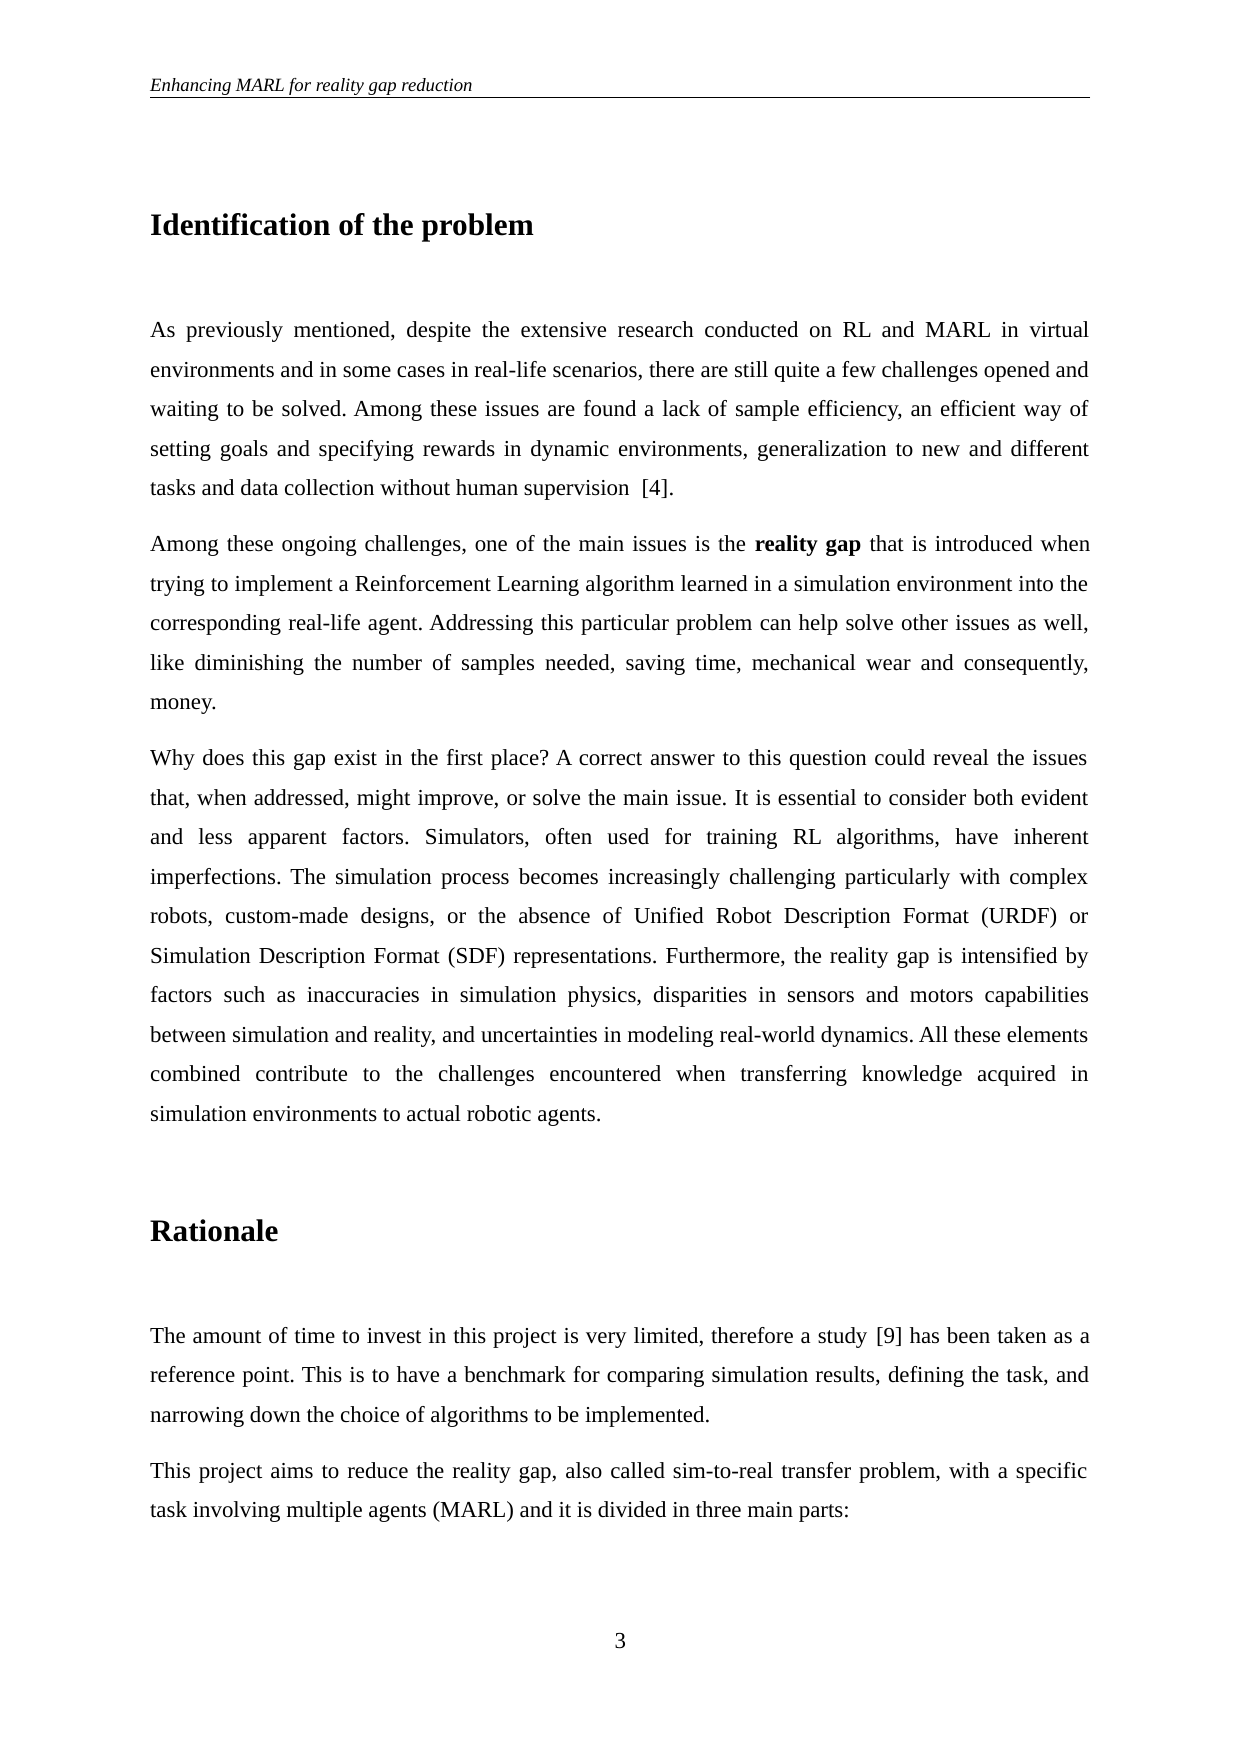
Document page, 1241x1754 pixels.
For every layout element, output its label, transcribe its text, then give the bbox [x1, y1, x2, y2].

text The amount of time to invest in this project is very limited, therefore a study [9] has been taken as a reference point. This is to have a benchmark for comparing simulation results, defining the task, and narrowing down the choice of algorithms to be implemented. [150, 1322, 1090, 1427]
subtitle Rationale [150, 1212, 1090, 1248]
text Among these ongoing challenges, one of the main issues is the reality gap that is introduced when trying to implement a Reinforcement Learning algorithm learned in a simulation environment into the corresponding real-life agent. Addressing this particular problem can help solve other issues as well, like diminishing the number of samples needed, saving time, mechanical wear and consequently, money. [150, 530, 1090, 714]
text As previously mentioned, despite the extensive research conducted on RL and MARL in virtual environments and in some cases in real-life scenarios, there are still quite a few challenges opened and waiting to be solved. Among these issues are found a lack of sample efficiency, an efficient way of setting goals and specifying rewards in dynamic environments, generalization to new and different tasks and data collection without human supervision [4]. [150, 316, 1090, 500]
text This project aims to reduce the reality gap, also called sim-to-real transfer problem, with a specific task involving multiple agents (MARL) and it is divided in three main parts: [150, 1457, 1090, 1523]
subtitle Identification of the problem [150, 206, 1090, 242]
text Why does this gap exist in the first place? A correct answer to this question could reveal the issues that, when addressed, might improve, or solve the main issue. It is essential to consider both evident and less apparent factors. Simulators, often used for training RL algorithms, have inherent imperfections. The simulation process becomes increasingly challenging particularly with complex robots, custom-made designs, or the absence of Unified Robot Description Format (URDF) or Simulation Description Format (SDF) representations. Furthermore, the reality gap is intensified by factors such as inaccuracies in simulation physics, disparities in sensors and motors capabilities between simulation and reality, and uncertainties in modeling real-world dynamics. All these elements combined contribute to the challenges encountered when transferring knowledge acquired in simulation environments to actual robotic agents. [150, 744, 1090, 1126]
